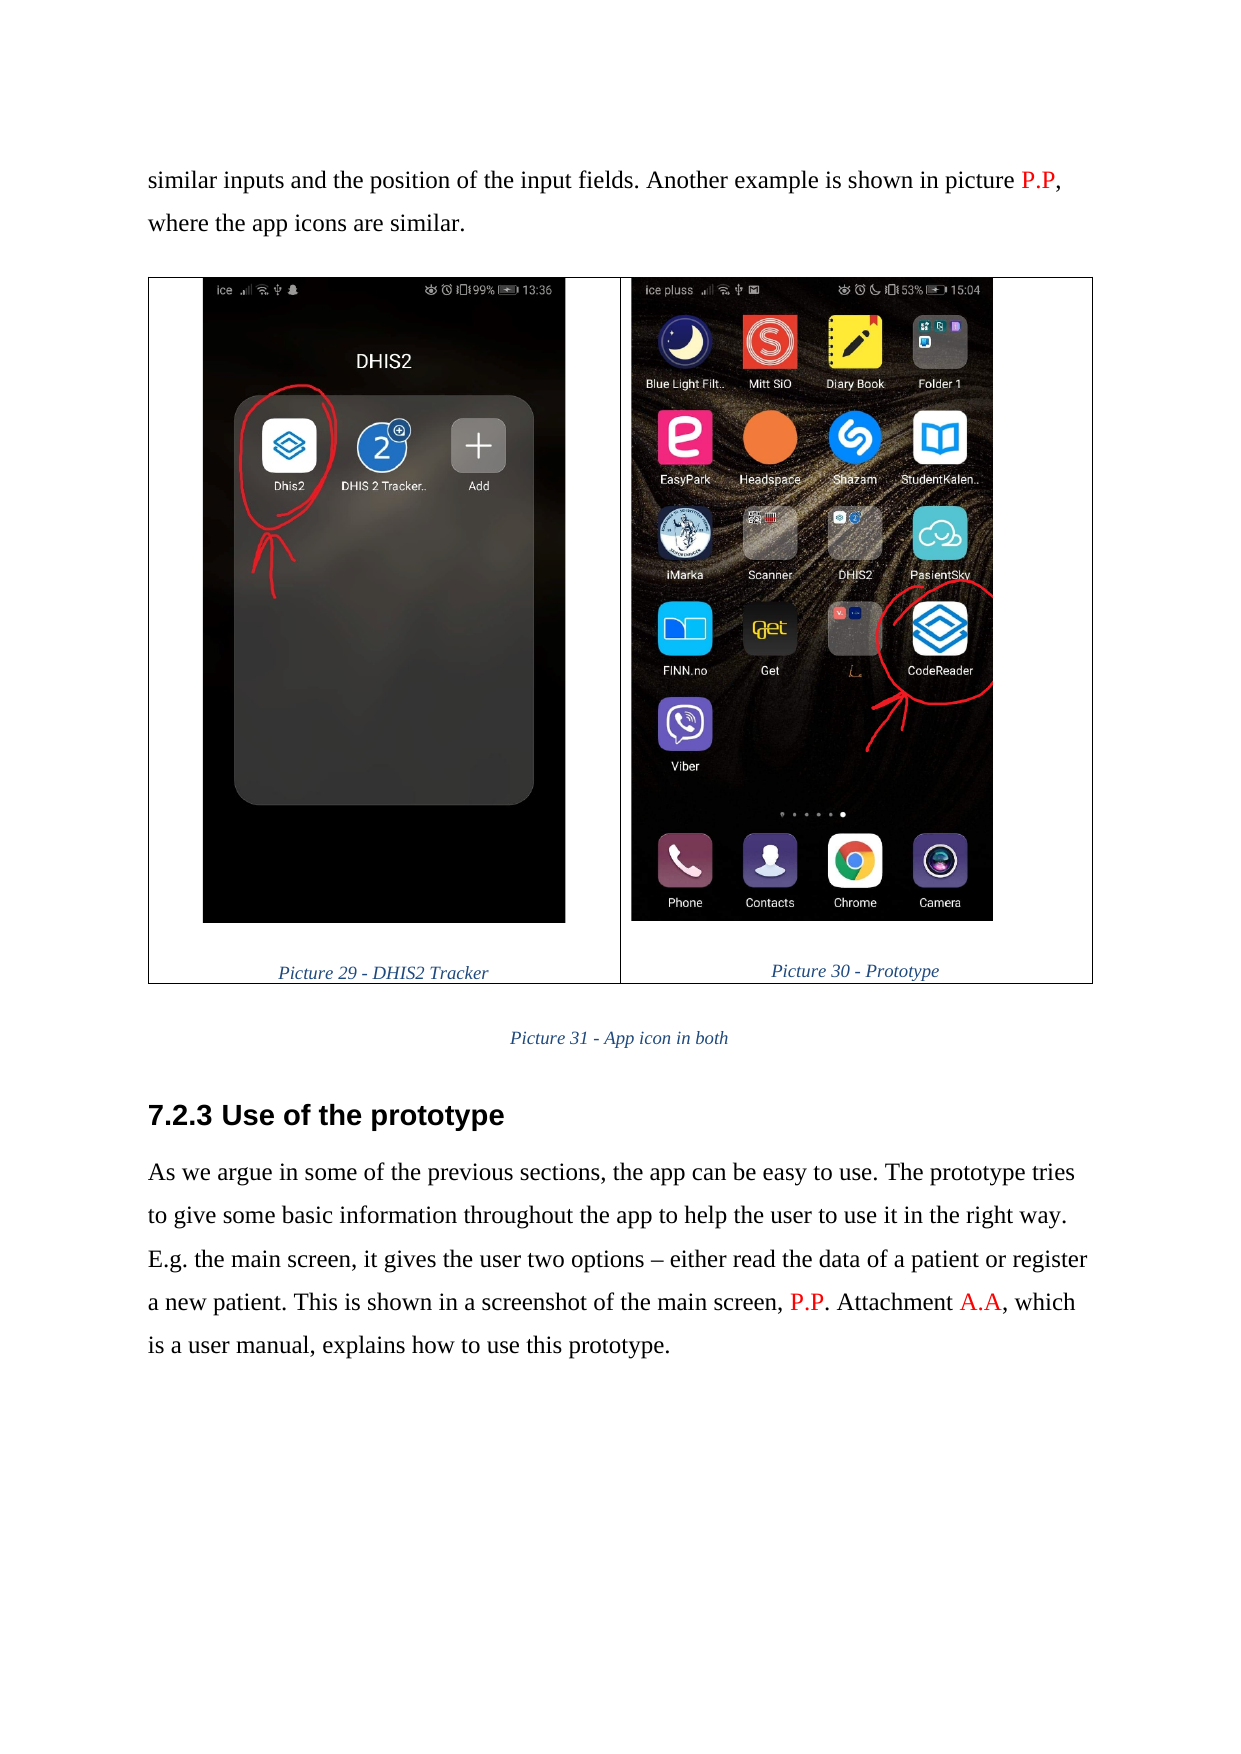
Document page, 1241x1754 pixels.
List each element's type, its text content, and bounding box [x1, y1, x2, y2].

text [148, 165, 1092, 237]
text As we argue in some of the previous sections, the app can be easy to use. The prototype tries to give some basic information throughout the app to help the user to use it in the right way. E.g. the main screen, it gives the user two options – either read the data of a patient or register a new patient. This is shown in a screenshot of the main screen, P.P. Attachment A.A, which is a user manual, explains how to use this prototype. [148, 1157, 1092, 1359]
picture [202, 277, 566, 923]
picture [631, 277, 993, 921]
text Use of the prototype [148, 1098, 1092, 1132]
text Picture 31 - App icon in both [148, 1027, 1092, 1048]
